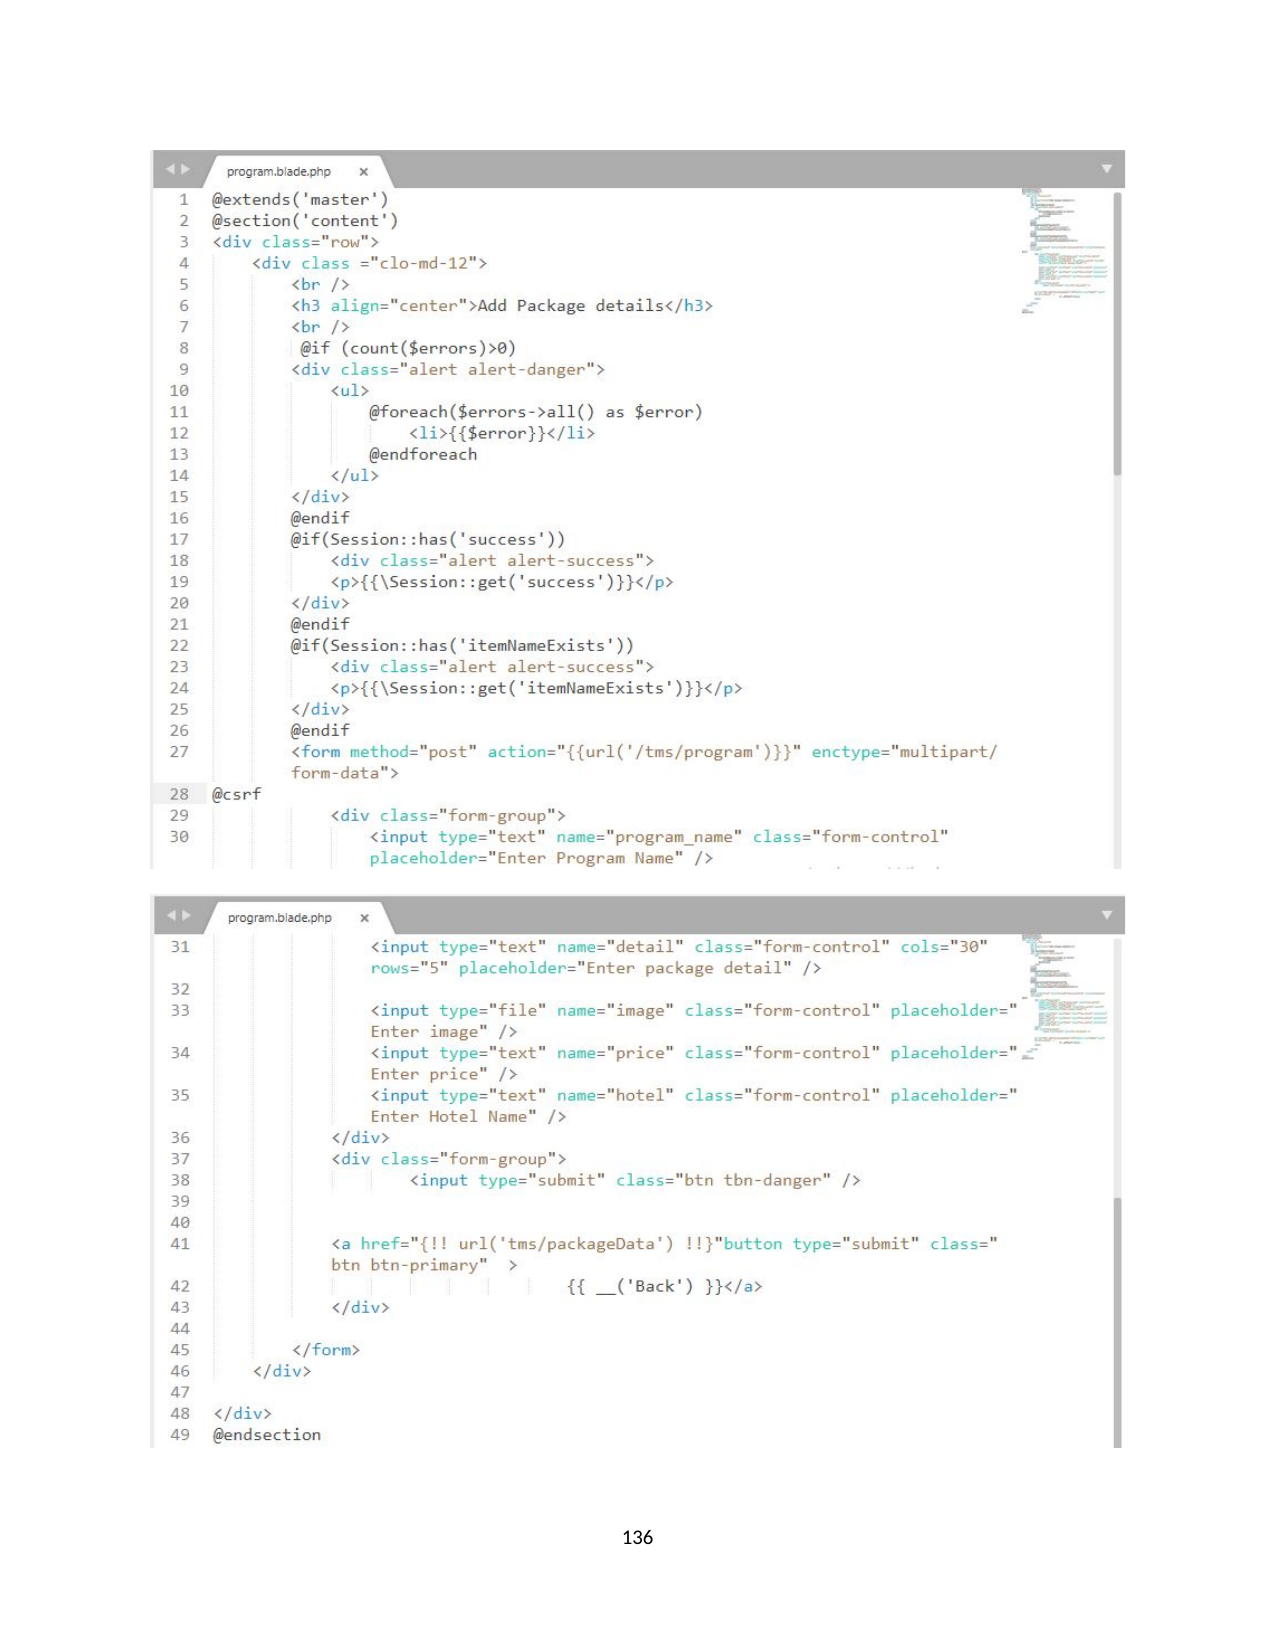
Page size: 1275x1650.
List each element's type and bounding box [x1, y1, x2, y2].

picture [150, 893, 1125, 1448]
picture [150, 150, 1125, 869]
